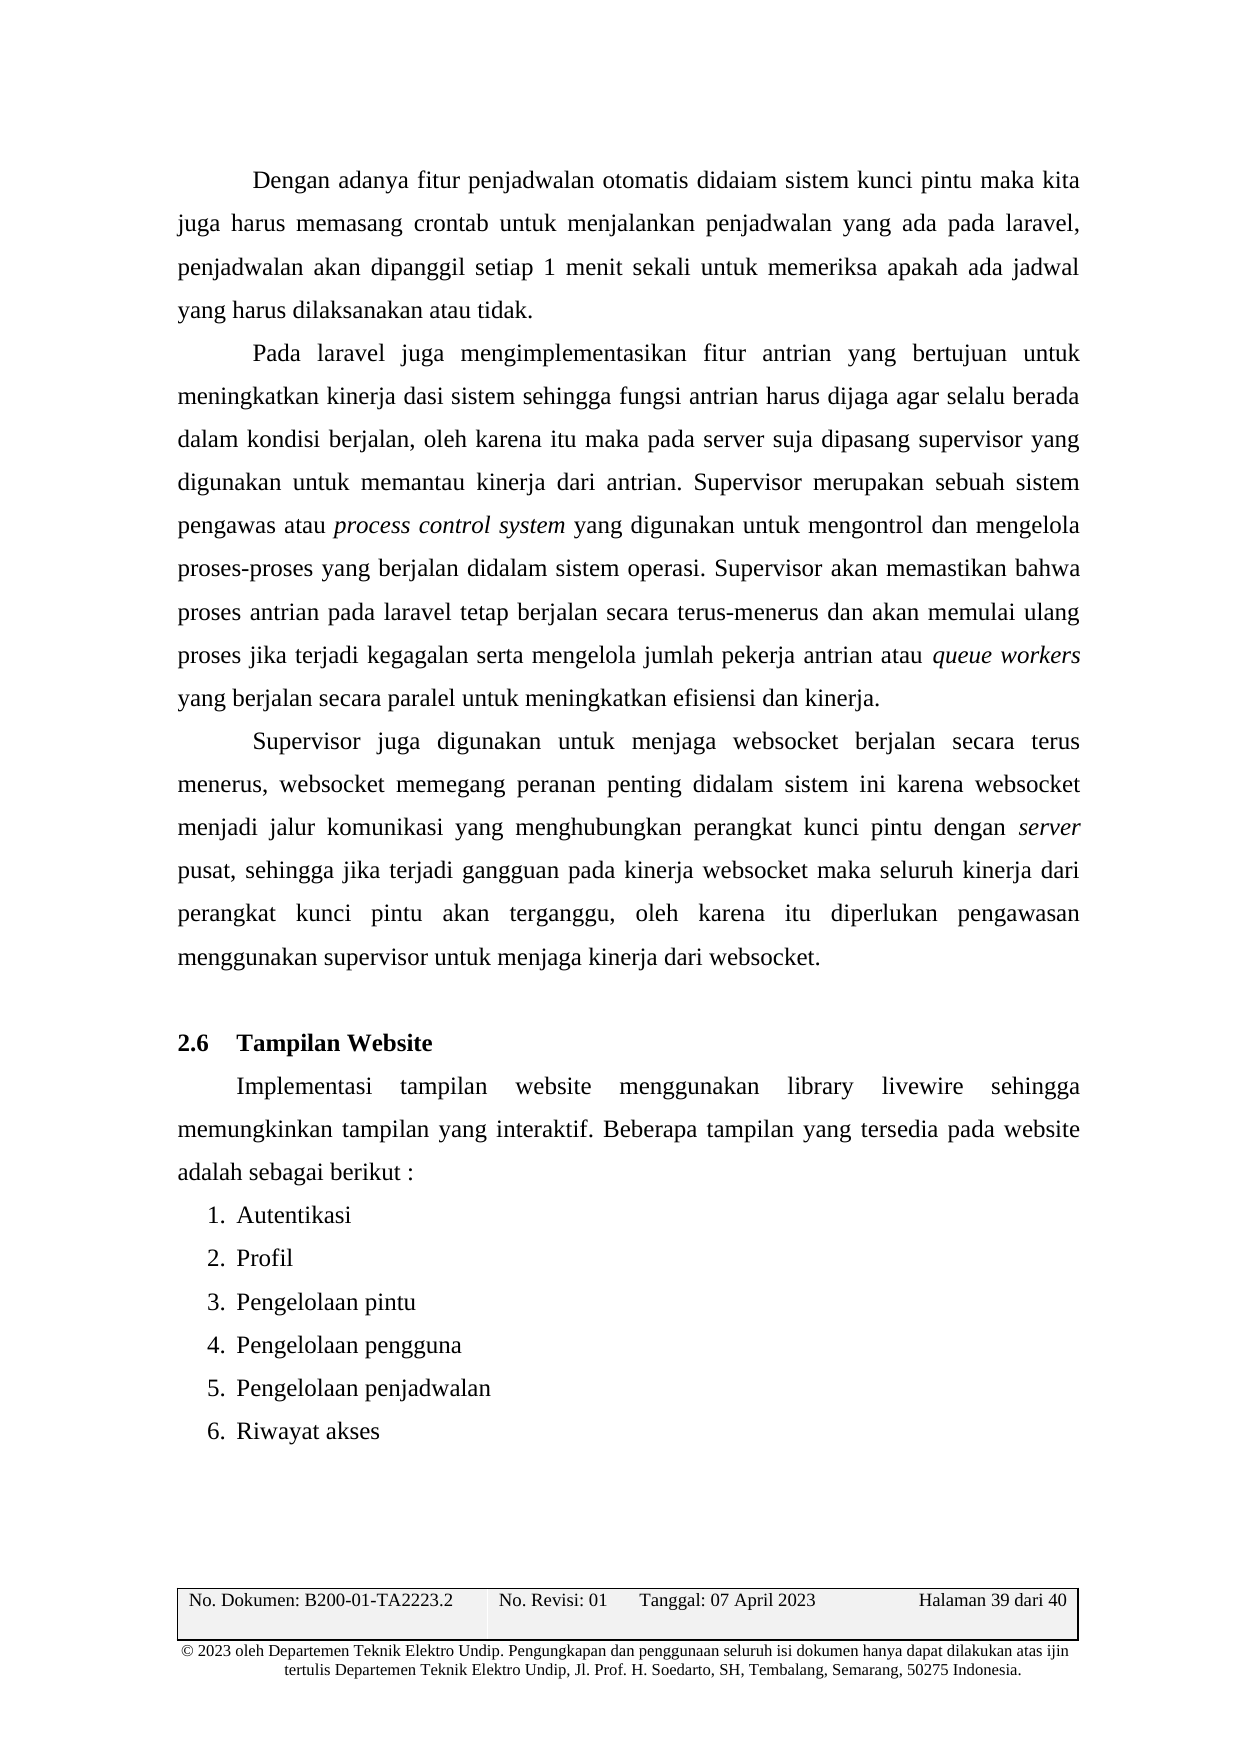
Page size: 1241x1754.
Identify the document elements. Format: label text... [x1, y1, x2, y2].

list Autentikasi [207, 1200, 1081, 1229]
list Pengelolaan pintu [207, 1287, 1081, 1315]
text Supervisor juga digunakan untuk menjaga websocket berjalan secara terus menerus, websocket memegang peranan penting didalam sistem ini karena websocket menjadi jalur komunikasi yang menghubungkan perangkat kunci pintu dengan server pusat, sehingga jika terjadi gangguan pada kinerja websocket maka seluruh kinerja dari perangkat kunci pintu akan terganggu, oleh karena itu diperlukan pengawasan menggunakan supervisor untuk menjaga kinerja dari websocket. [177, 726, 1081, 970]
text Pada laravel juga mengimplementasikan fitur antrian yang bertujuan untuk meningkatkan kinerja dasi sistem sehingga fungsi antrian harus dijaga agar selalu berada dalam kondisi berjalan, oleh karena itu maka pada server suja dipasang supervisor yang digunakan untuk memantau kinerja dari antrian. Supervisor merupakan sebuah sistem pengawas atau process control system yang digunakan untuk mengontrol dan mengelola proses-proses yang berjalan didalam sistem operasi. Supervisor akan memastikan bahwa proses antrian pada laravel tetap berjalan secara terus-menerus dan akan memulai ulang proses jika terjadi kegagalan serta mengelola jumlah pekerja antrian atau queue workers yang berjalan secara paralel untuk meningkatkan efisiensi dan kinerja. [177, 338, 1081, 712]
list Profil [207, 1243, 1081, 1272]
text Tampilan Website [177, 1028, 1081, 1057]
text Implementasi tampilan website menggunakan library livewire sehingga memungkinkan tampilan yang interaktif. Beberapa tampilan yang tersedia pada website adalah sebagai berikut : [177, 1071, 1081, 1186]
text Dengan adanya fitur penjadwalan otomatis didaiam sistem kunci pintu maka kita juga harus memasang crontab untuk menjalankan penjadwalan yang ada pada laravel, penjadwalan akan dipanggil setiap 1 menit sekali untuk memeriksa apakah ada jadwal yang harus dilaksanakan atau tidak. [177, 165, 1081, 323]
list Pengelolaan pengguna [207, 1330, 1081, 1358]
list Riwayat akses [207, 1416, 1081, 1445]
list Pengelolaan penjadwalan [207, 1373, 1081, 1402]
